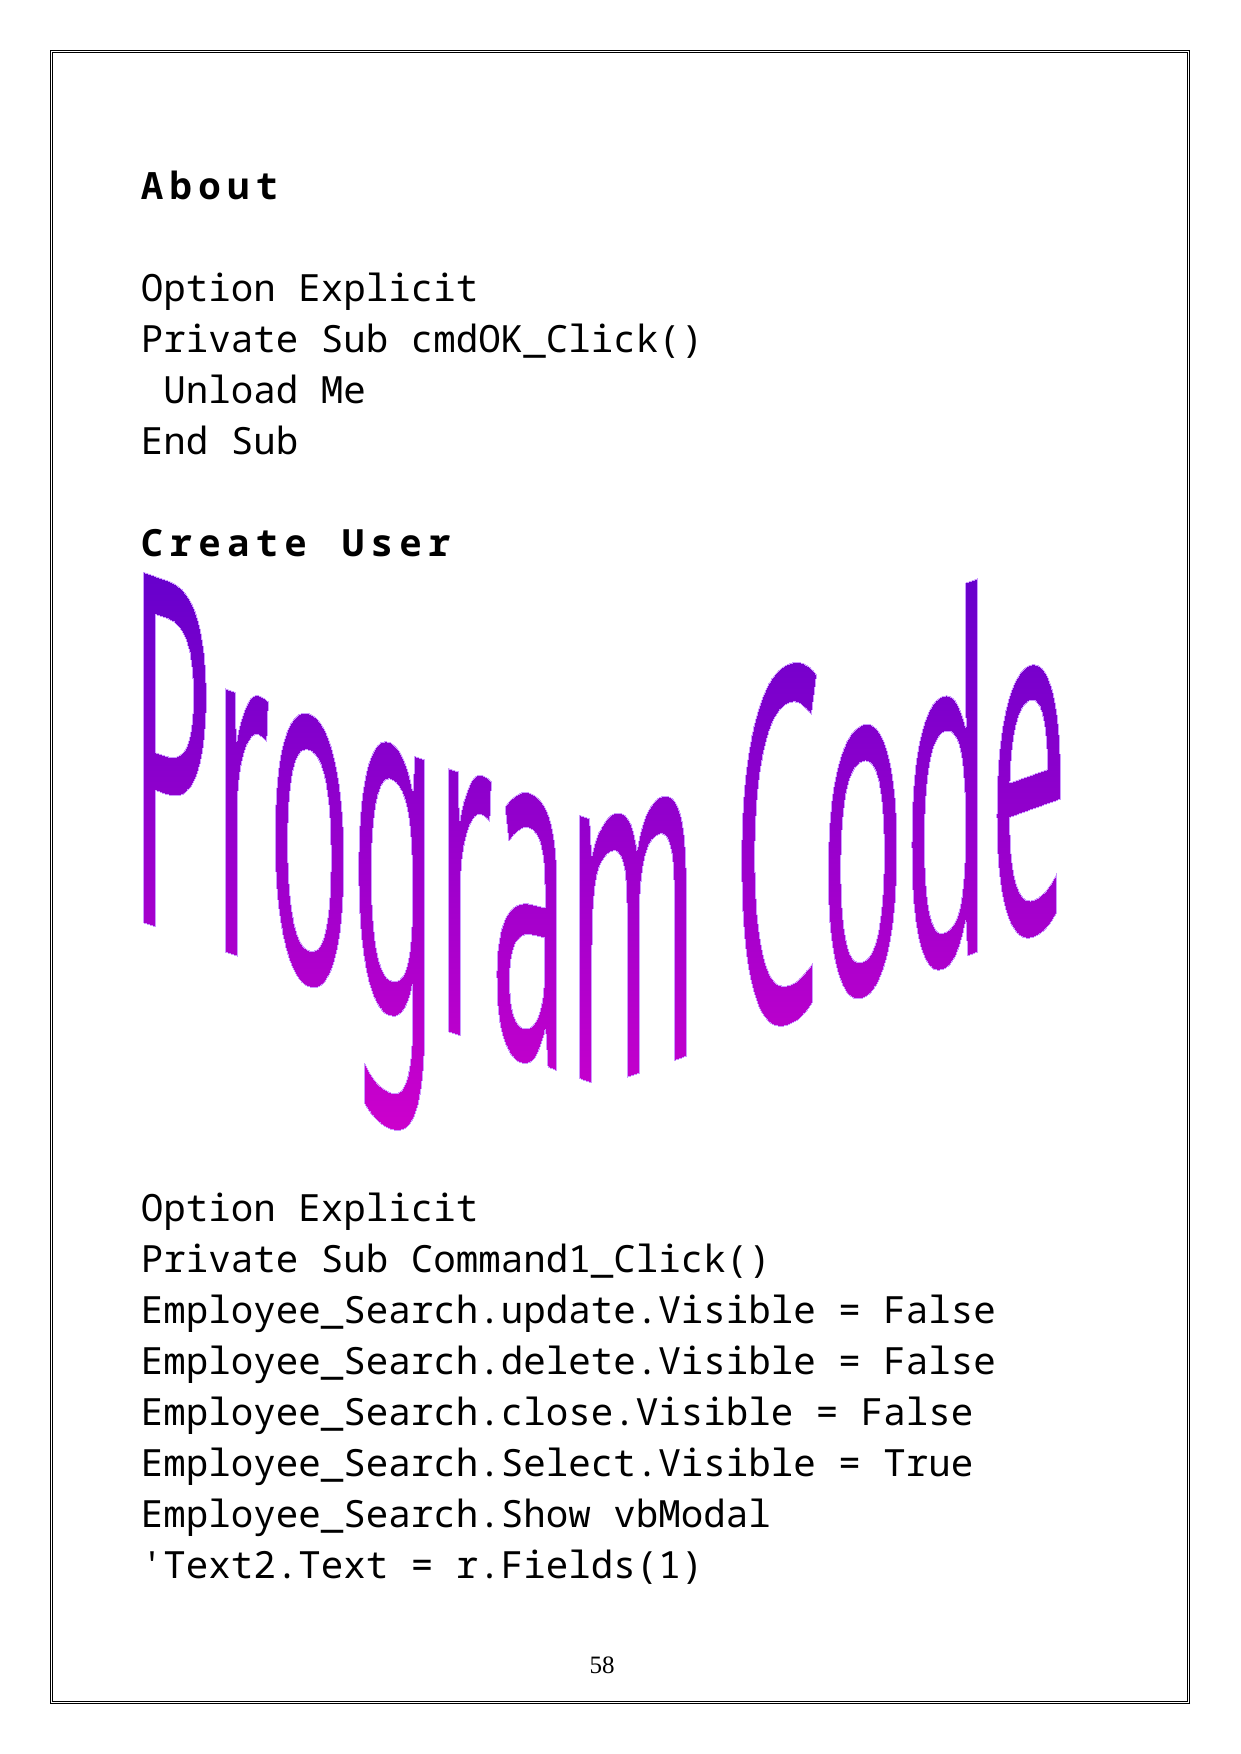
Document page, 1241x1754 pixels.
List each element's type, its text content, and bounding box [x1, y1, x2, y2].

text 'Text2.Text = r.Fields(1) [141, 1539, 1063, 1590]
text Employee_Search.Select.Visible = True [141, 1437, 1063, 1488]
text Unload Me [141, 363, 1063, 414]
text Private Sub Command1_Click() [141, 1233, 1063, 1284]
text Create User [141, 516, 1063, 567]
text End Sub [141, 414, 1063, 465]
text Employee_Search.close.Visible = False [141, 1386, 1063, 1437]
text Option Explicit [141, 1182, 1063, 1233]
text Employee_Search.update.Visible = False [141, 1284, 1063, 1335]
text Employee_Search.Show vbModal [141, 1488, 1063, 1539]
text Option Explicit [141, 261, 1063, 312]
text Employee_Search.delete.Visible = False [141, 1335, 1063, 1386]
text Private Sub cmdOK_Click() [141, 312, 1063, 363]
